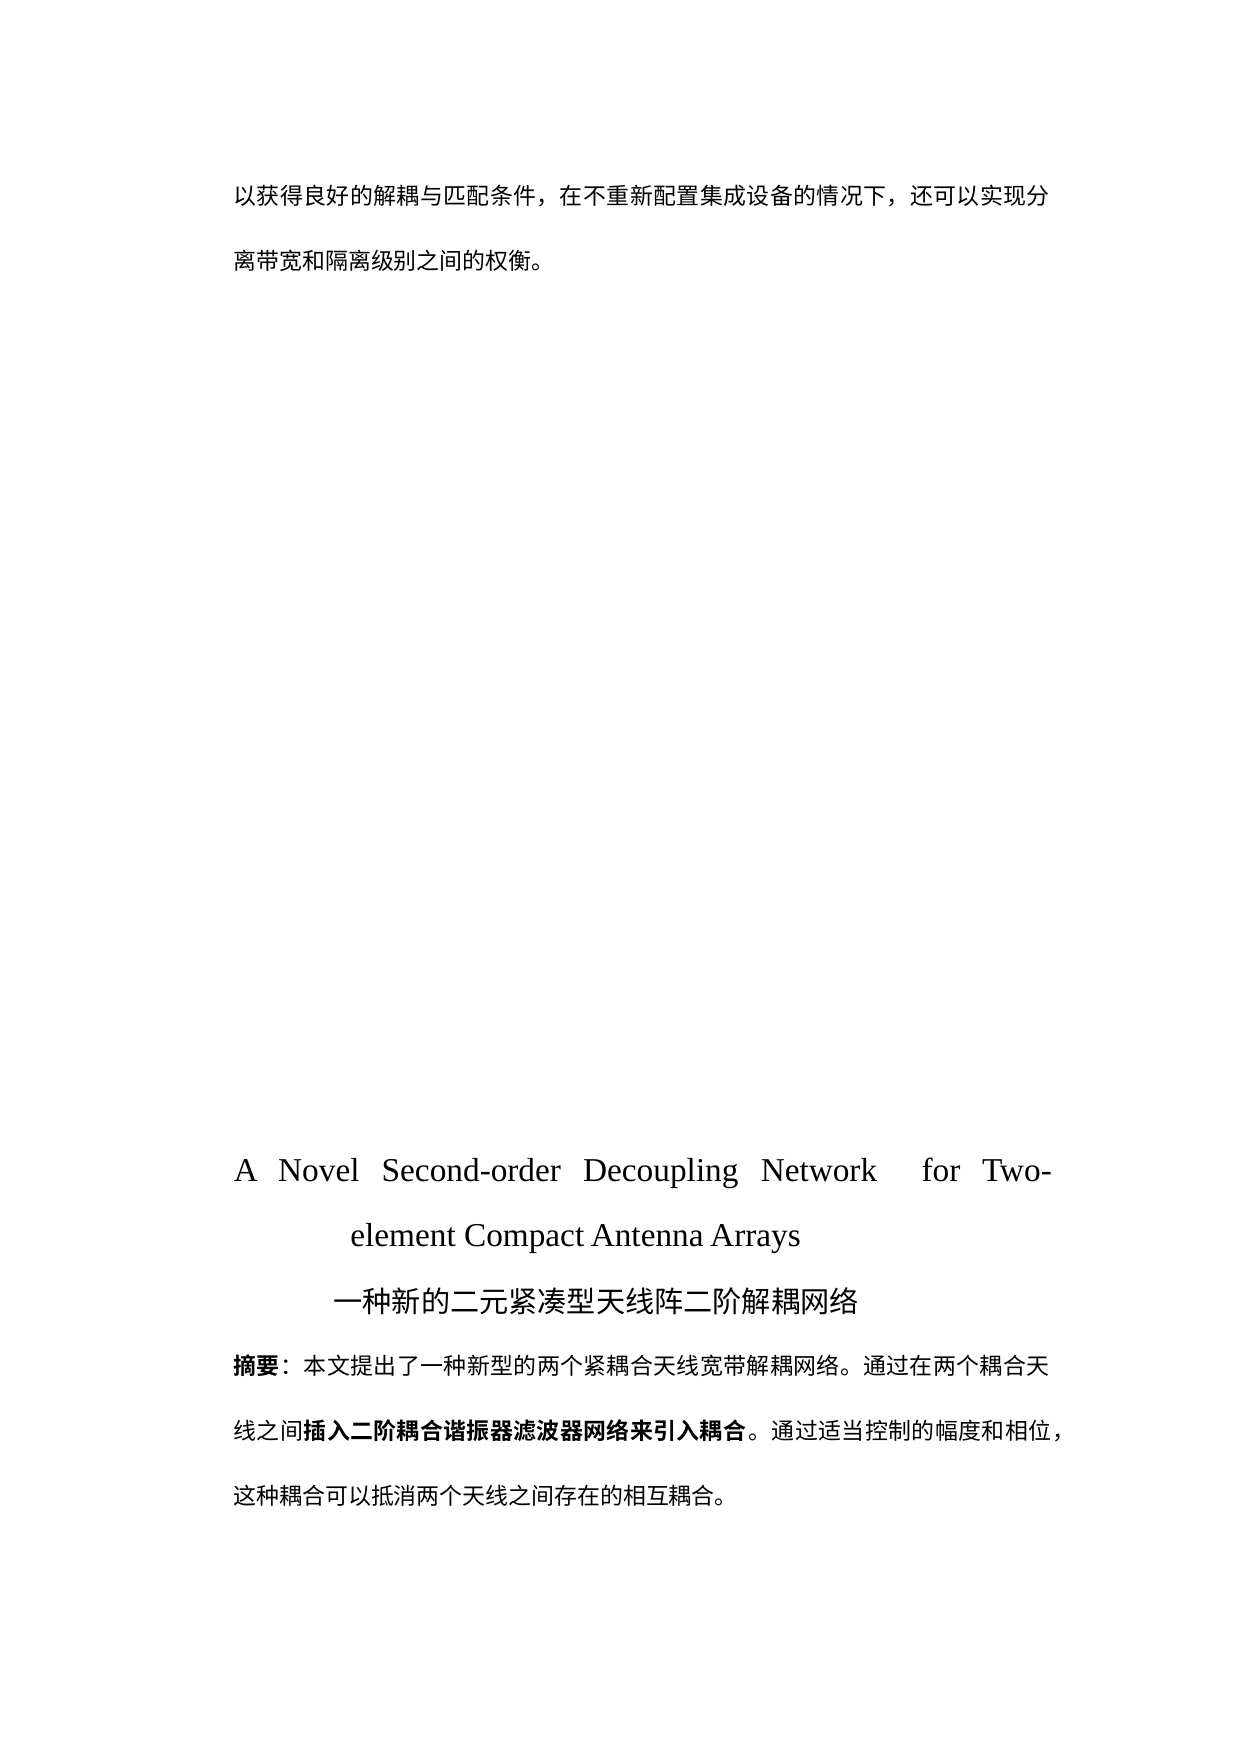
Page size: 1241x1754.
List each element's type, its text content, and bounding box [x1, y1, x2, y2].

text 一种新的二元紧凑型天线阵二阶解耦网络 [187, 1267, 1053, 1332]
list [233, 162, 1053, 292]
list A Novel Second-order Decoupling Network for Two-element Compact Antenna Arrays [233, 1137, 1053, 1267]
list 摘要：本文提出了一种新型的两个紧耦合天线宽带解耦网络。通过在两个耦合天线之间插入二阶耦合谐振器滤波器网络来引入耦合。通过适当控制的幅度和相位，这种耦合可以抵消两个天线之间存在的相互耦合。 [233, 1332, 1053, 1527]
